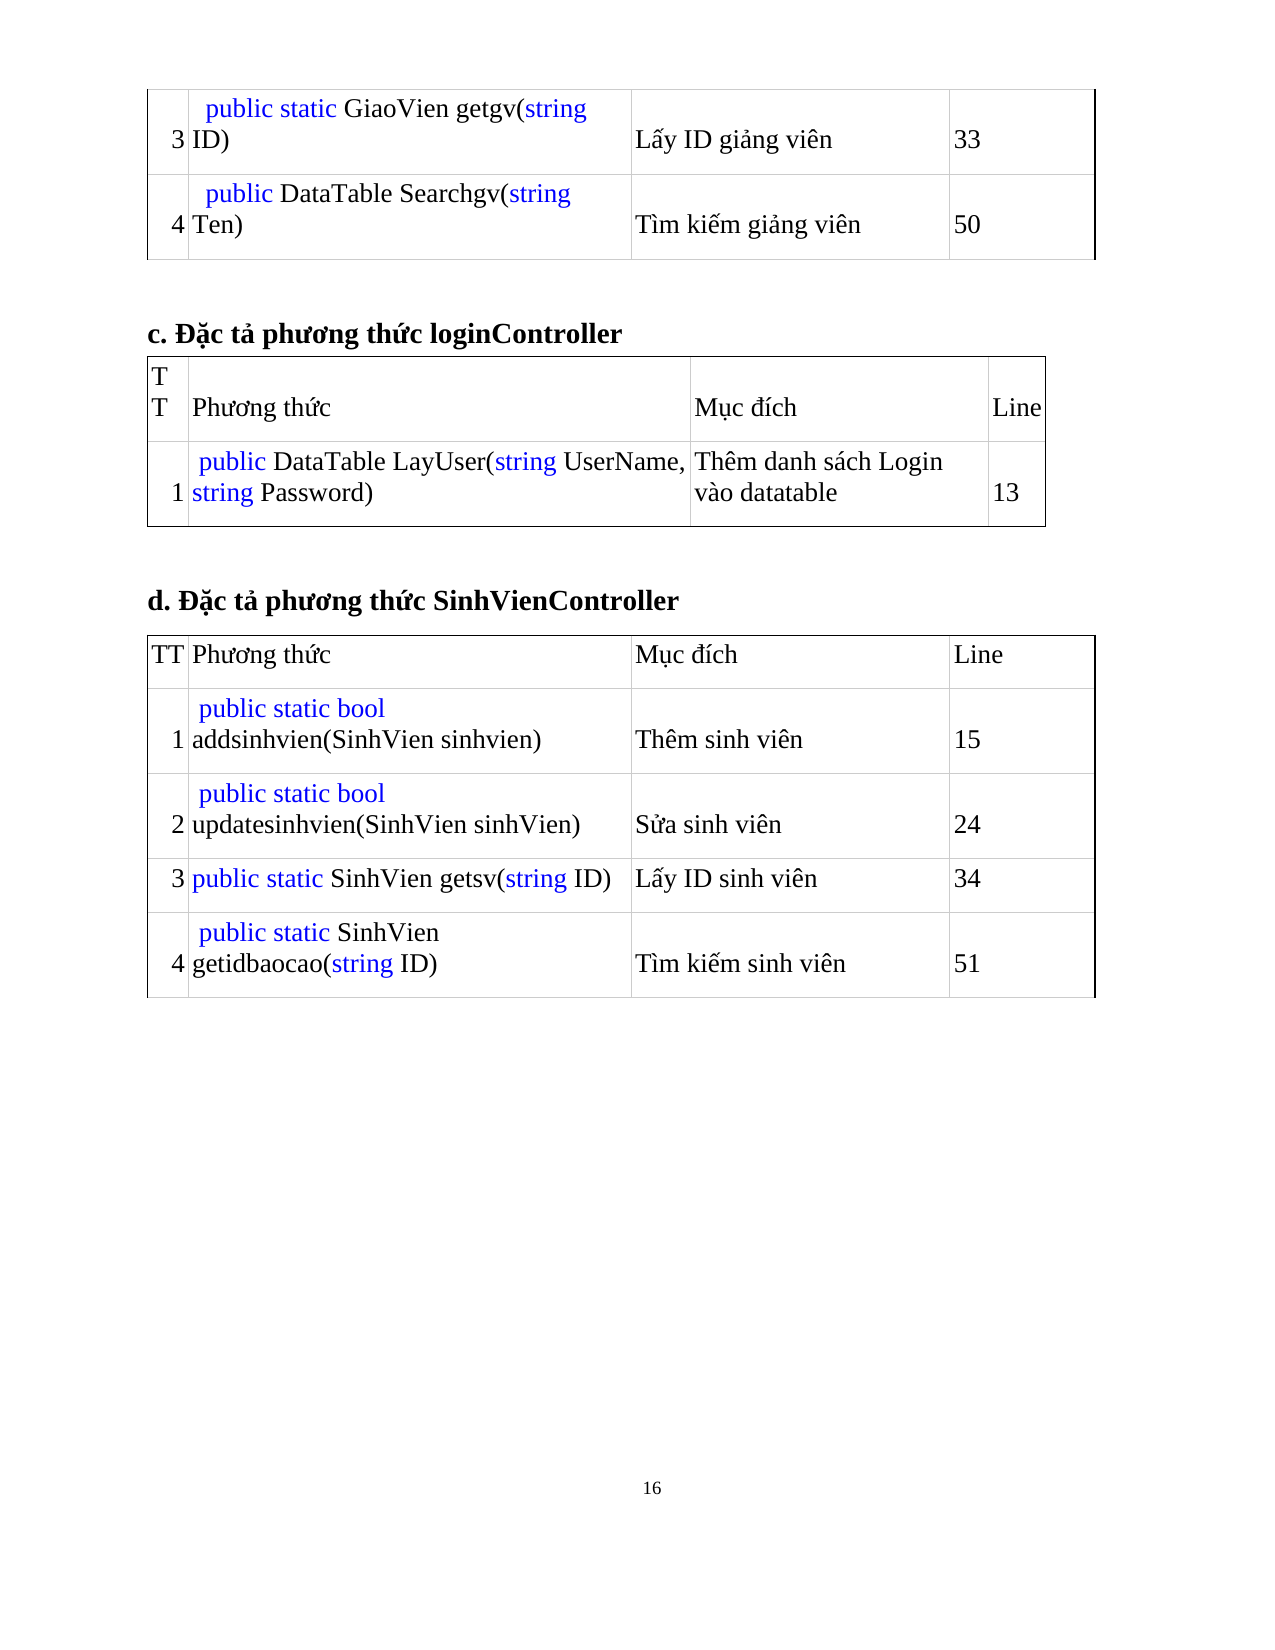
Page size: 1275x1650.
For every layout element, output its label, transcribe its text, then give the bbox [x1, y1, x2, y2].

table_cell 33 [950, 90, 1094, 174]
table_cell 15 [950, 689, 1094, 773]
table_cell 4 [148, 175, 188, 259]
subtitle c. Đặc tả phương thức loginController [147, 316, 1156, 349]
table_cell 50 [950, 175, 1094, 259]
table_cell public static GiaoVien getgv(string ID) [189, 90, 631, 174]
table_cell Thêm danh sách Login vào datatable [691, 442, 988, 526]
table_header Phương thức [189, 636, 631, 688]
table_cell Lấy ID giảng viên [632, 90, 949, 174]
table_cell 2 [148, 774, 188, 858]
table_header Phương thức [189, 357, 690, 441]
table_cell Lấy ID sinh viên [632, 859, 949, 912]
table_header TT [148, 636, 188, 688]
table_cell 1 [148, 442, 188, 526]
table_cell public static bool addsinhvien(SinhVien sinhvien) [189, 689, 631, 773]
table_cell 4 [148, 913, 188, 997]
table_header TT [148, 357, 188, 441]
table_header Mục đích [632, 636, 949, 688]
table_cell 34 [950, 859, 1094, 912]
table_cell public DataTable LayUser(string UserName, string Password) [189, 442, 690, 526]
table_header Line [950, 636, 1094, 688]
table_cell public static SinhVien getsv(string ID) [189, 859, 631, 912]
table_header Line [989, 357, 1045, 441]
table_cell public static bool updatesinhvien(SinhVien sinhVien) [189, 774, 631, 858]
table_header Mục đích [691, 357, 988, 441]
table_cell 13 [989, 442, 1045, 526]
table_cell public static SinhVien getidbaocao(string ID) [189, 913, 631, 997]
table_cell 3 [148, 859, 188, 912]
table_cell 24 [950, 774, 1094, 858]
table_cell Thêm sinh viên [632, 689, 949, 773]
table_cell public DataTable Searchgv(string Ten) [189, 175, 631, 259]
table_cell Tìm kiếm giảng viên [632, 175, 949, 259]
subtitle d. Đặc tả phương thức SinhVienController [147, 583, 1156, 617]
table_cell Tìm kiếm sinh viên [632, 913, 949, 997]
table_cell 3 [148, 90, 188, 174]
table_cell 51 [950, 913, 1094, 997]
table_cell Sửa sinh viên [632, 774, 949, 858]
table_cell 1 [148, 689, 188, 773]
